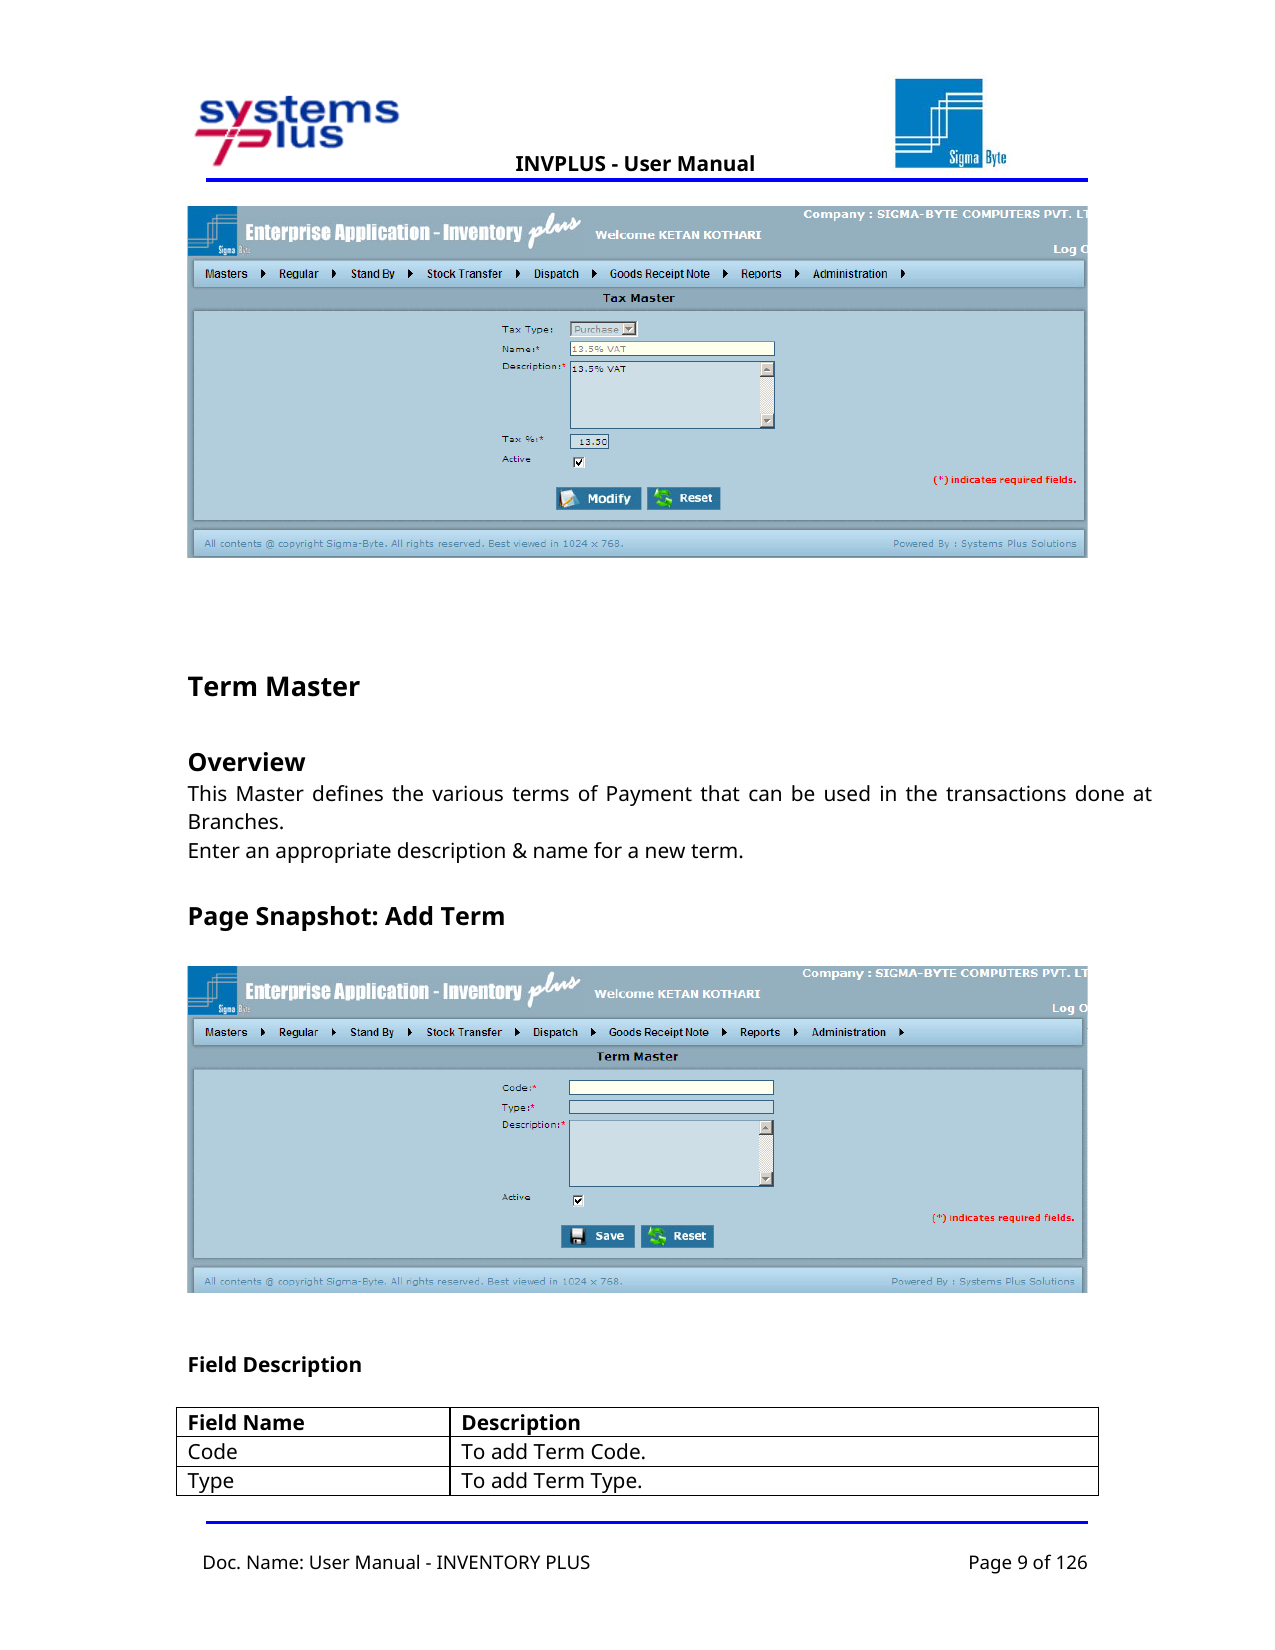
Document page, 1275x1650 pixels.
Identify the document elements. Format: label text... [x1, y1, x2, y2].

subtitle Term Master [187, 668, 1153, 704]
text Page Snapshot: Add Term [187, 898, 1153, 932]
picture [211, 979, 217, 986]
text This Master defines the various terms of Payment that can be used in the transactions done at Branches. [187, 779, 1153, 836]
text Overview [187, 745, 1153, 779]
picture [187, 206, 1088, 558]
picture [871, 75, 1012, 172]
picture [187, 81, 406, 172]
table_cell Type [177, 1467, 449, 1495]
table_cell Code [177, 1437, 449, 1466]
table_header Field Name [177, 1408, 449, 1436]
picture [187, 966, 1088, 1293]
text Field Description [187, 1350, 1153, 1378]
table_header Description [451, 1408, 1098, 1436]
table_cell To add Term Code. [451, 1437, 1098, 1466]
text Enter an appropriate description & name for a new term. [187, 836, 1153, 864]
table_cell To add Term Type. [451, 1467, 1098, 1495]
